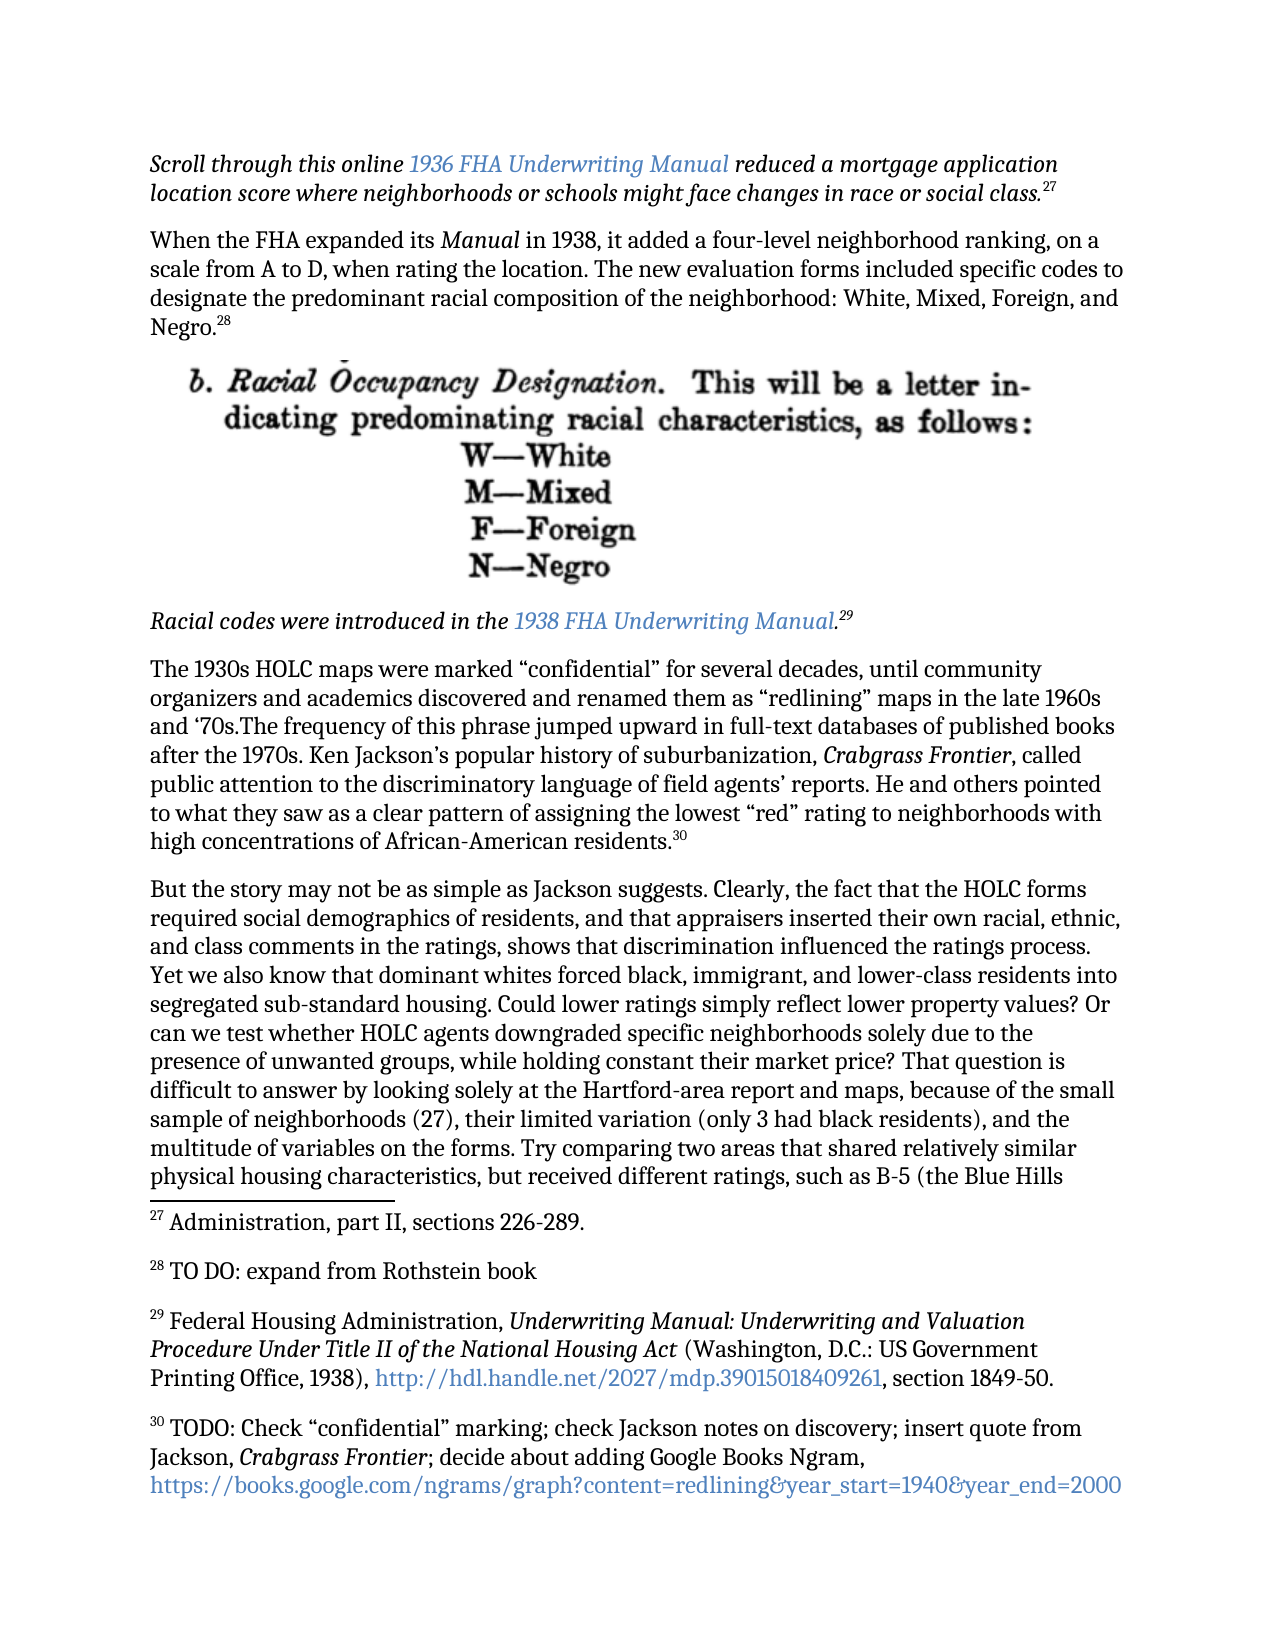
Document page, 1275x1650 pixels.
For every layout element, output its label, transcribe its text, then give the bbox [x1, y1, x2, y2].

text Scroll through this online 1936 FHA Underwriting Manual reduced a mortgage application location score where neighborhoods or schools might face changes in race or social class. [150, 150, 1125, 207]
text Racial codes were introduced in the 1938 FHA Underwriting Manual. [150, 607, 1125, 636]
text The 1930s HOLC maps were marked “confidential” for several decades, until community organizers and academics discovered and renamed them as “redlining” maps in the late 1960s and ‘70s.The frequency of this phrase jumped upward in full-text databases of published books after the 1970s. Ken Jackson’s popular history of suburbanization, Crabgrass Frontier, called public attention to the discriminatory language of field agents’ reports. He and others pointed to what they saw as a clear pattern of assigning the lowest “red” rating to neighborhoods with high concentrations of African-American residents. [150, 655, 1125, 856]
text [150, 875, 1125, 1191]
picture [168, 360, 1044, 587]
text When the FHA expanded its Manual in 1938, it added a four-level neighborhood ranking, on a scale from A to D, when rating the location. The new evaluation forms included specific codes to designate the predominant racial composition of the neighborhood: White, Mixed, Foreign, and Negro. [150, 226, 1125, 341]
